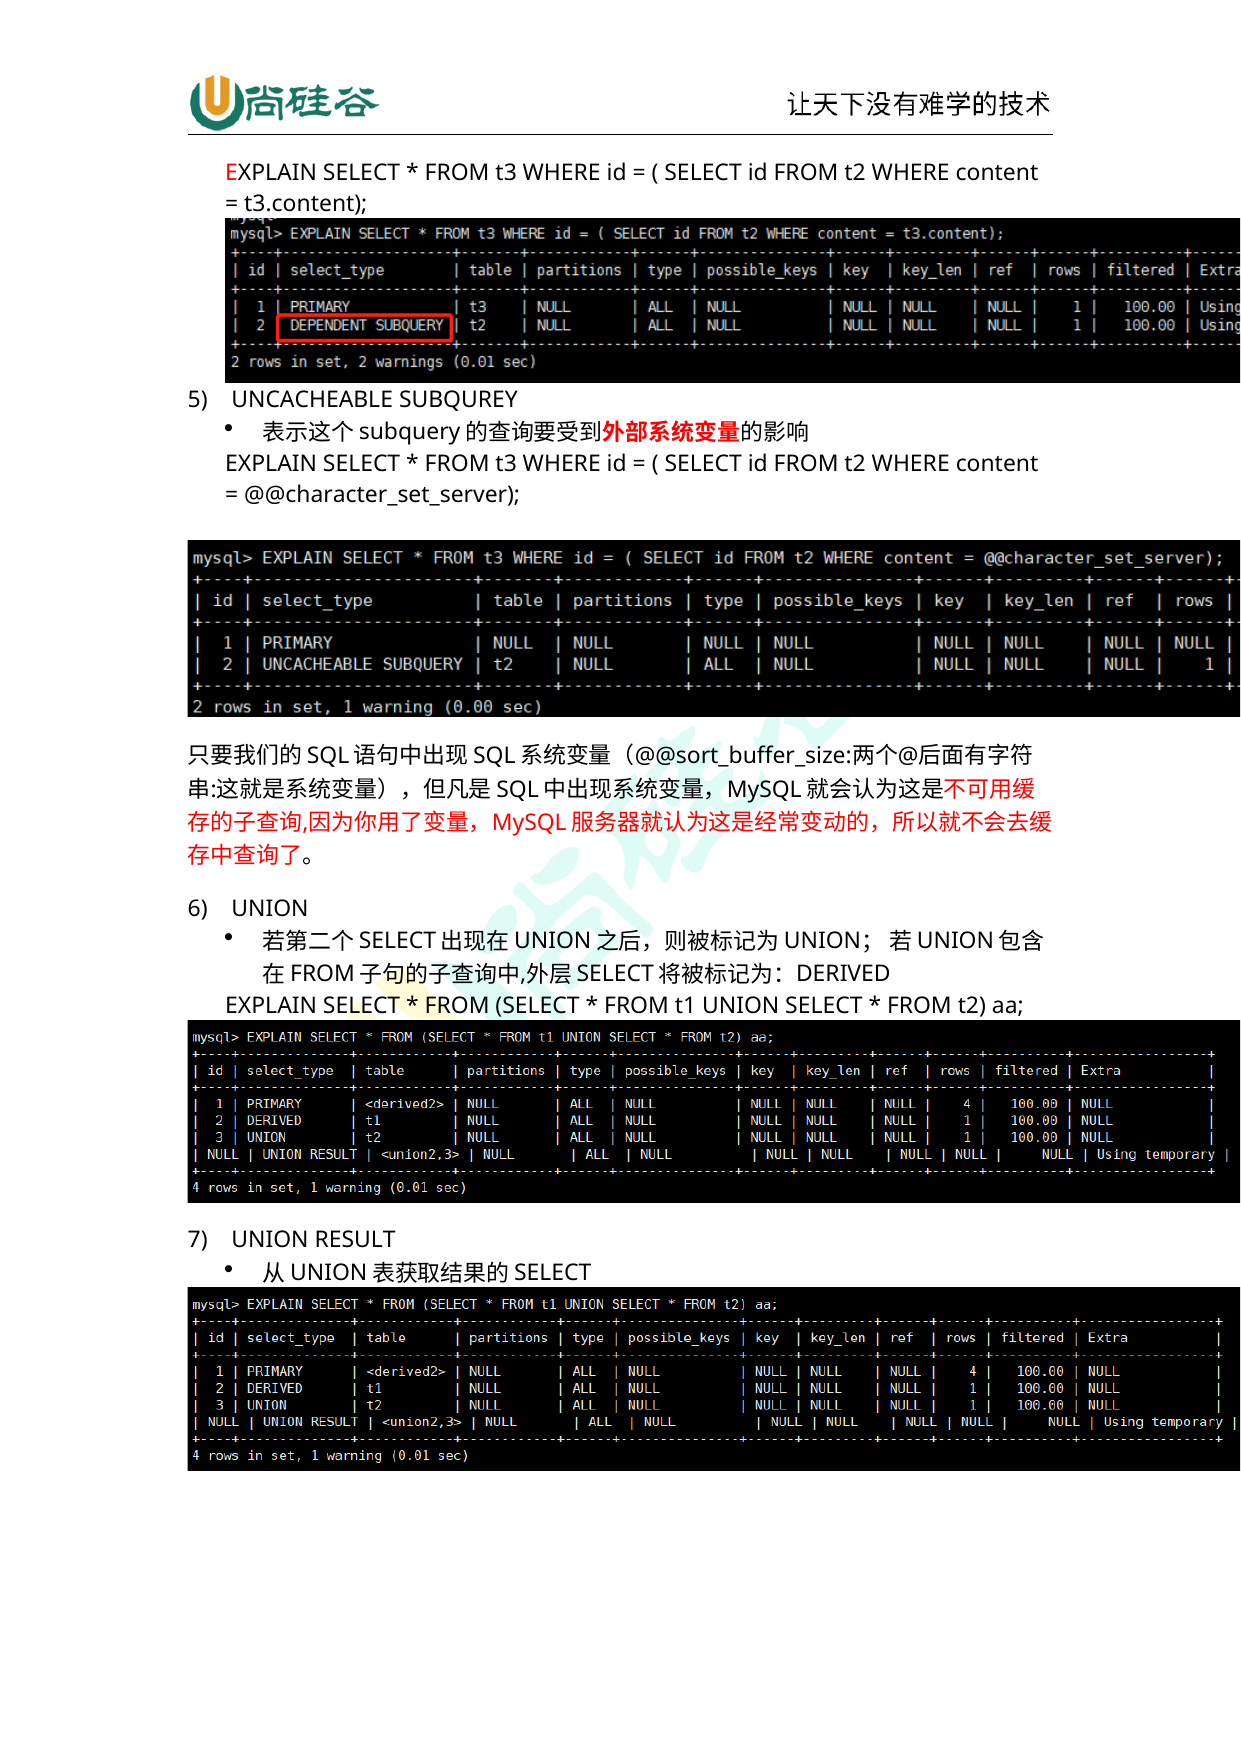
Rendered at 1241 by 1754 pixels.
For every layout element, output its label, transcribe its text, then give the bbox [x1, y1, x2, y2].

picture [187, 1287, 1241, 1471]
text EXPLAIN SELECT * FROM t3 WHERE id = ( SELECT id FROM t2 WHERE content = t3.content); [225, 156, 1053, 218]
list 从UNION表获取结果的SELECT [225, 1254, 1053, 1287]
list 若第二个SELECT出现在UNION之后，则被标记为UNION； 若UNION包含在FROM子句的子查询中,外层SELECT将被标记为：DERIVED [225, 923, 1053, 989]
picture [187, 1020, 1241, 1203]
list UNION RESULT [187, 1223, 1053, 1254]
text EXPLAIN SELECT * FROM t3 WHERE id = ( SELECT id FROM t2 WHERE content = @@character_set_server); [225, 447, 1053, 509]
picture [187, 540, 1241, 717]
list 表示这个subquery的查询要受到外部系统变量的影响 [225, 414, 1053, 447]
list UNCACHEABLE SUBQUREY [187, 382, 1053, 414]
picture [187, 73, 1053, 132]
text EXPLAIN SELECT * FROM (SELECT * FROM t1 UNION SELECT * FROM t2) aa; [225, 989, 1053, 1020]
text 只要我们的SQL语句中出现SQL系统变量（@@sort_buffer_size:两个@后面有字符串:这就是系统变量），但凡是SQL中出现系统变量，MySQL就会认为这是不可用缓存的子查询,因为你用了变量，MySQL服务器就认为这是经常变动的，所以就不会去缓存中查询了。 [187, 737, 1053, 871]
picture [225, 218, 1241, 383]
list UNION [187, 891, 1053, 923]
